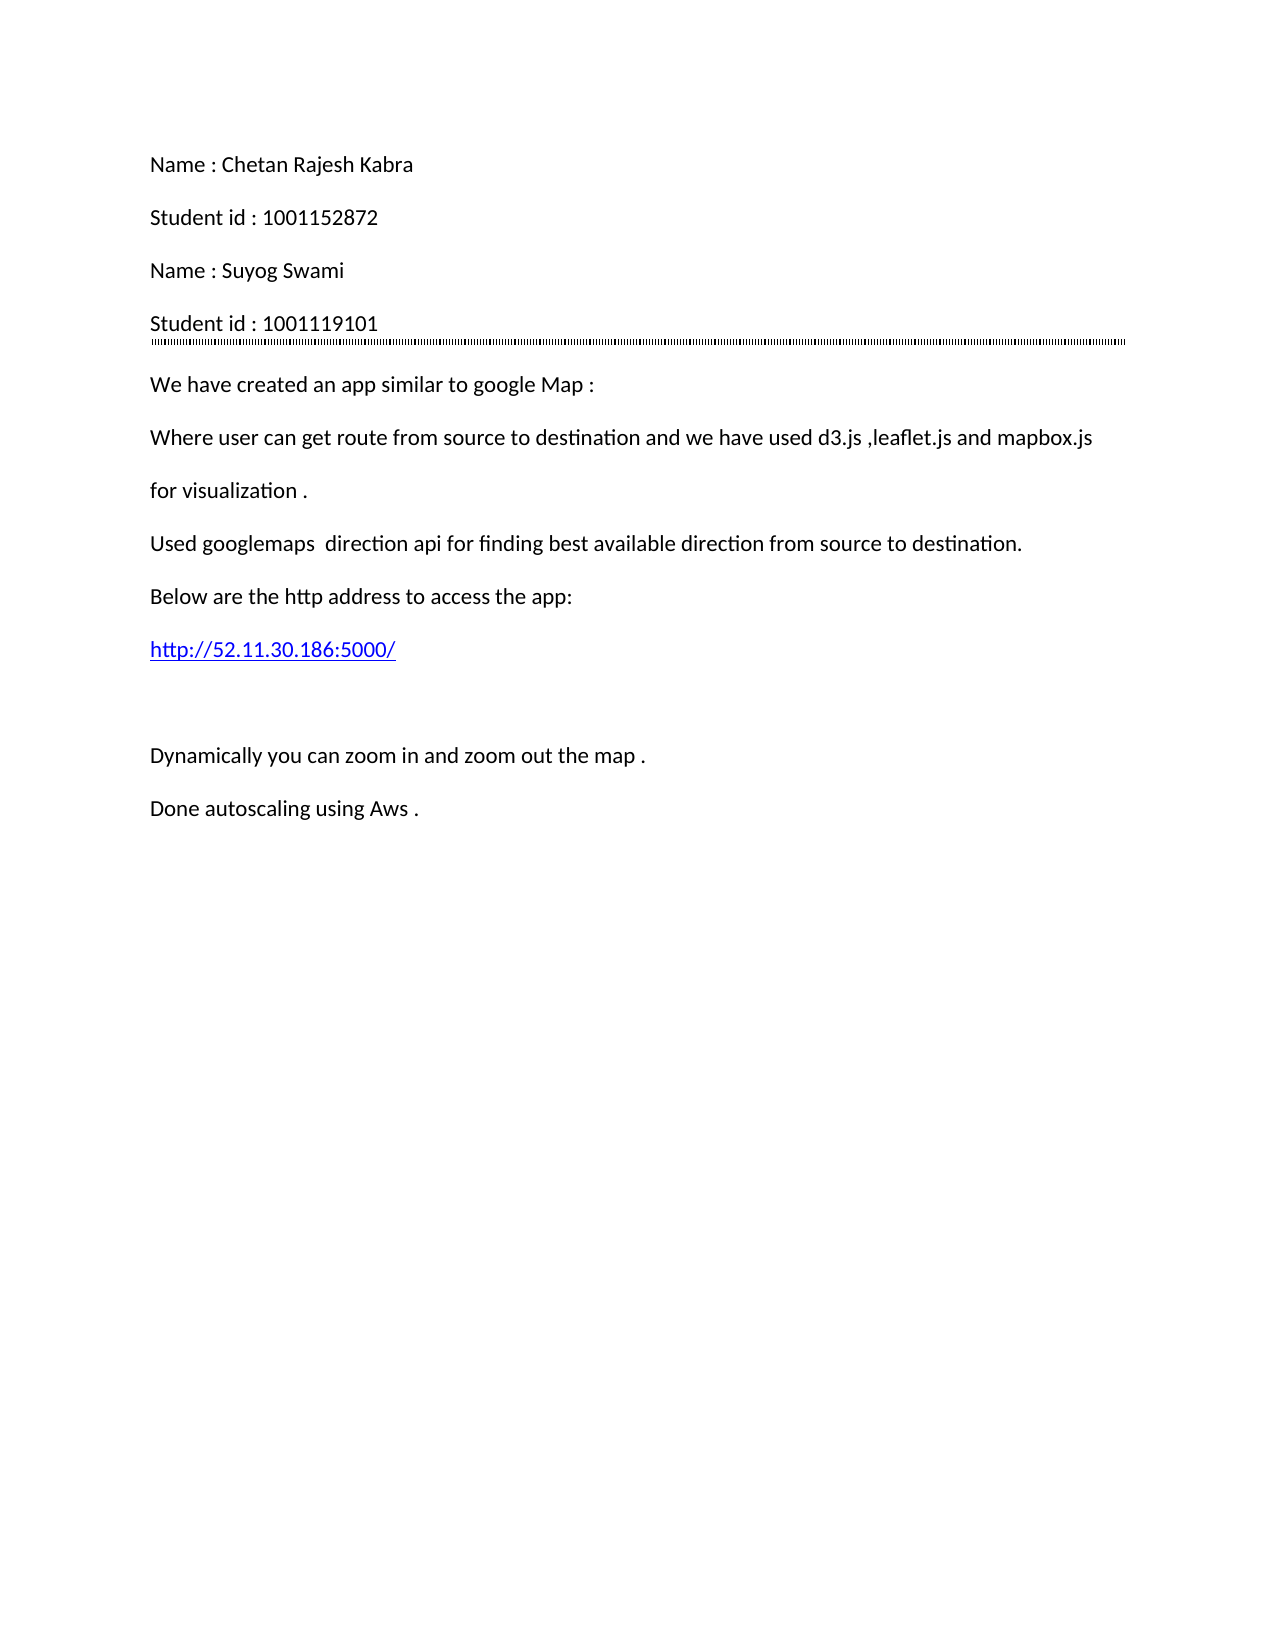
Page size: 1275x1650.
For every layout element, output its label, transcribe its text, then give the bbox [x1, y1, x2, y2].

text for visualization . [150, 476, 1125, 504]
text Name : Suyog Swami [150, 256, 1125, 284]
text Below are the http address to access the app: [150, 582, 1125, 611]
text We have created an app similar to google Map : [150, 370, 1125, 398]
text Student id : 1001119101 [150, 309, 1125, 345]
text Used googlemaps direction api for finding best available direction from source to destination. [150, 529, 1125, 557]
text Dynamically you can zoom in and zoom out the map . [150, 742, 1125, 769]
text Done autoscaling using Aws . [150, 794, 1125, 823]
text Student id : 1001152872 [150, 203, 1125, 231]
text http://52.11.30.186:5000/ [150, 636, 1125, 663]
text Where user can get route from source to destination and we have used d3.js ,leaflet.js and mapbox.js [150, 423, 1125, 451]
text Name : Chetan Rajesh Kabra [150, 150, 1125, 178]
